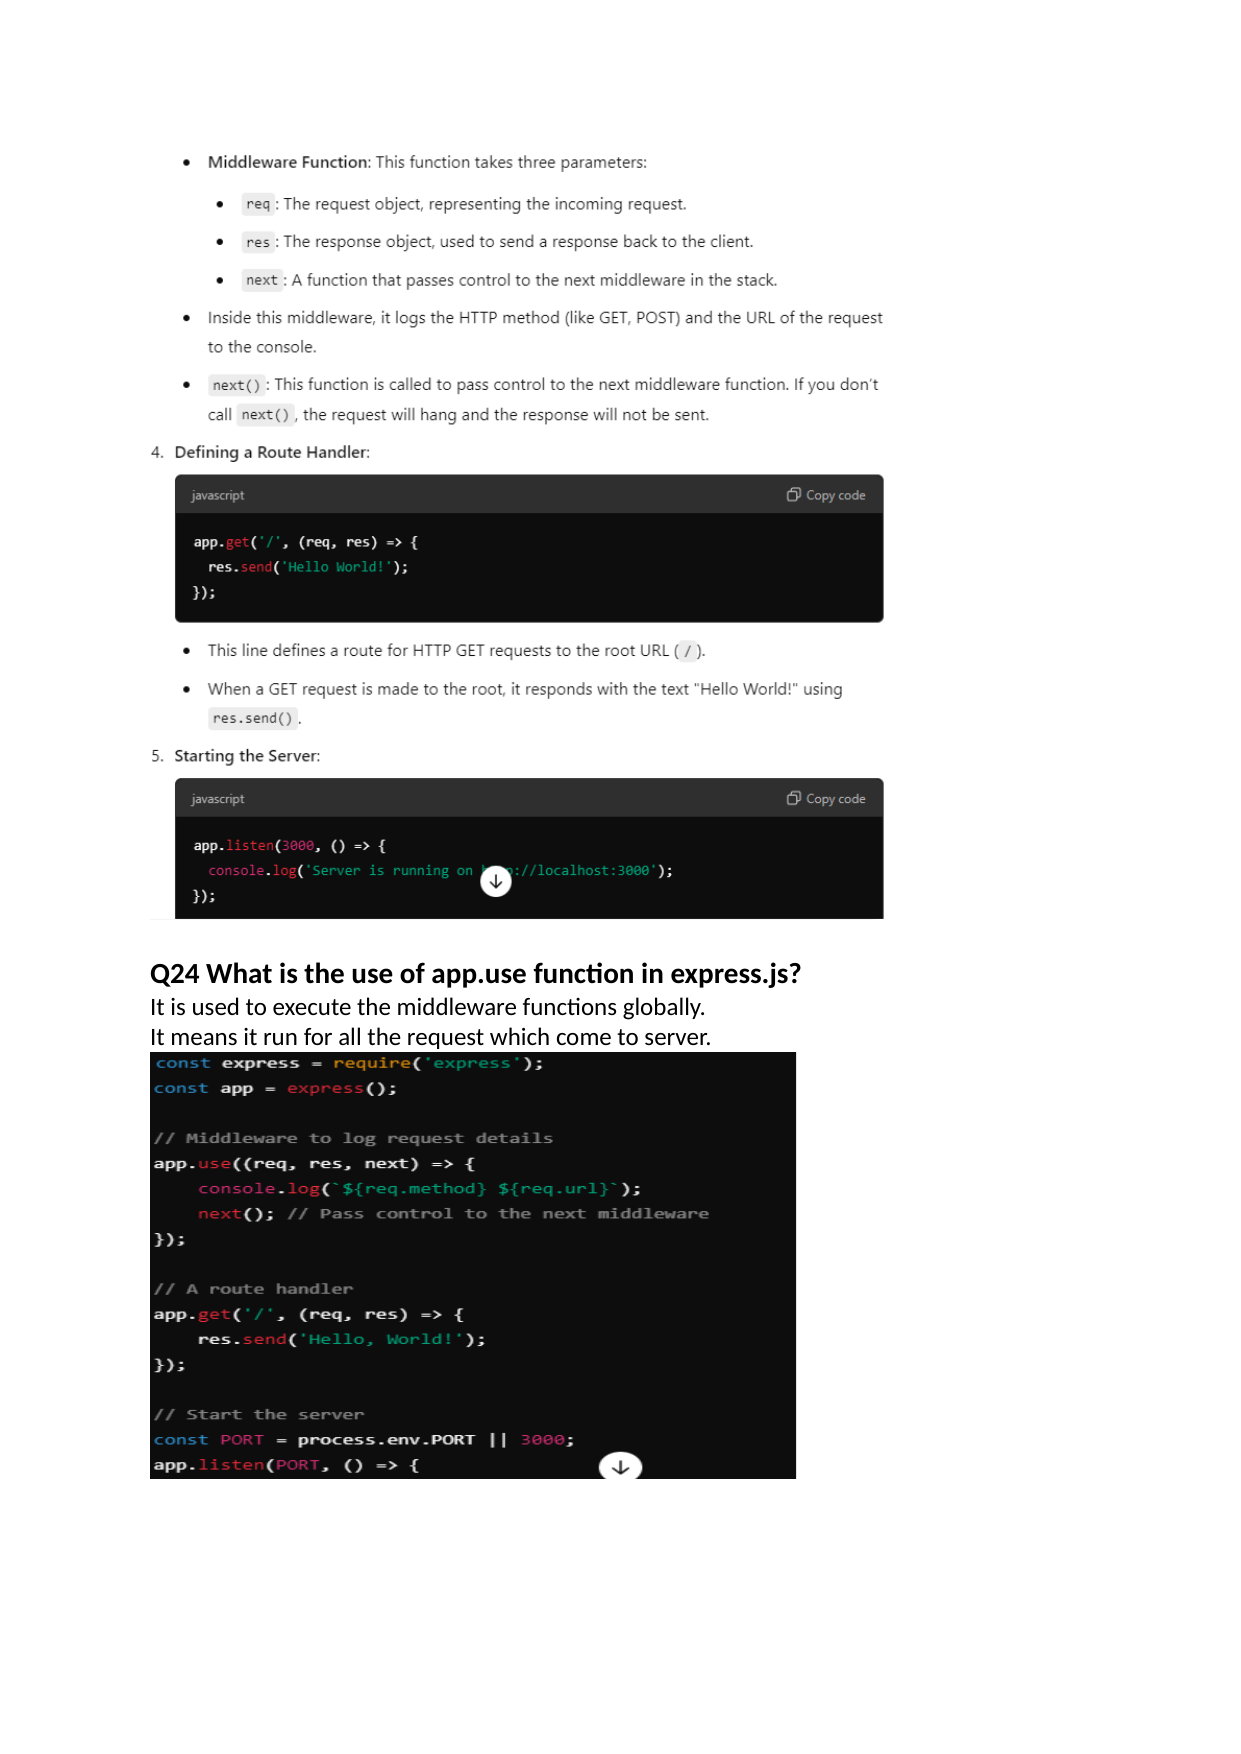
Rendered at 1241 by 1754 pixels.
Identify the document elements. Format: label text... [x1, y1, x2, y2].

picture [150, 150, 966, 920]
text It means it run for all the request which come to server. [150, 1022, 1090, 1052]
text It is used to execute the middleware functions globally. [150, 991, 1090, 1022]
picture [150, 1052, 797, 1479]
text Q24 What is the use of app.use function in express.js? [150, 955, 1090, 991]
